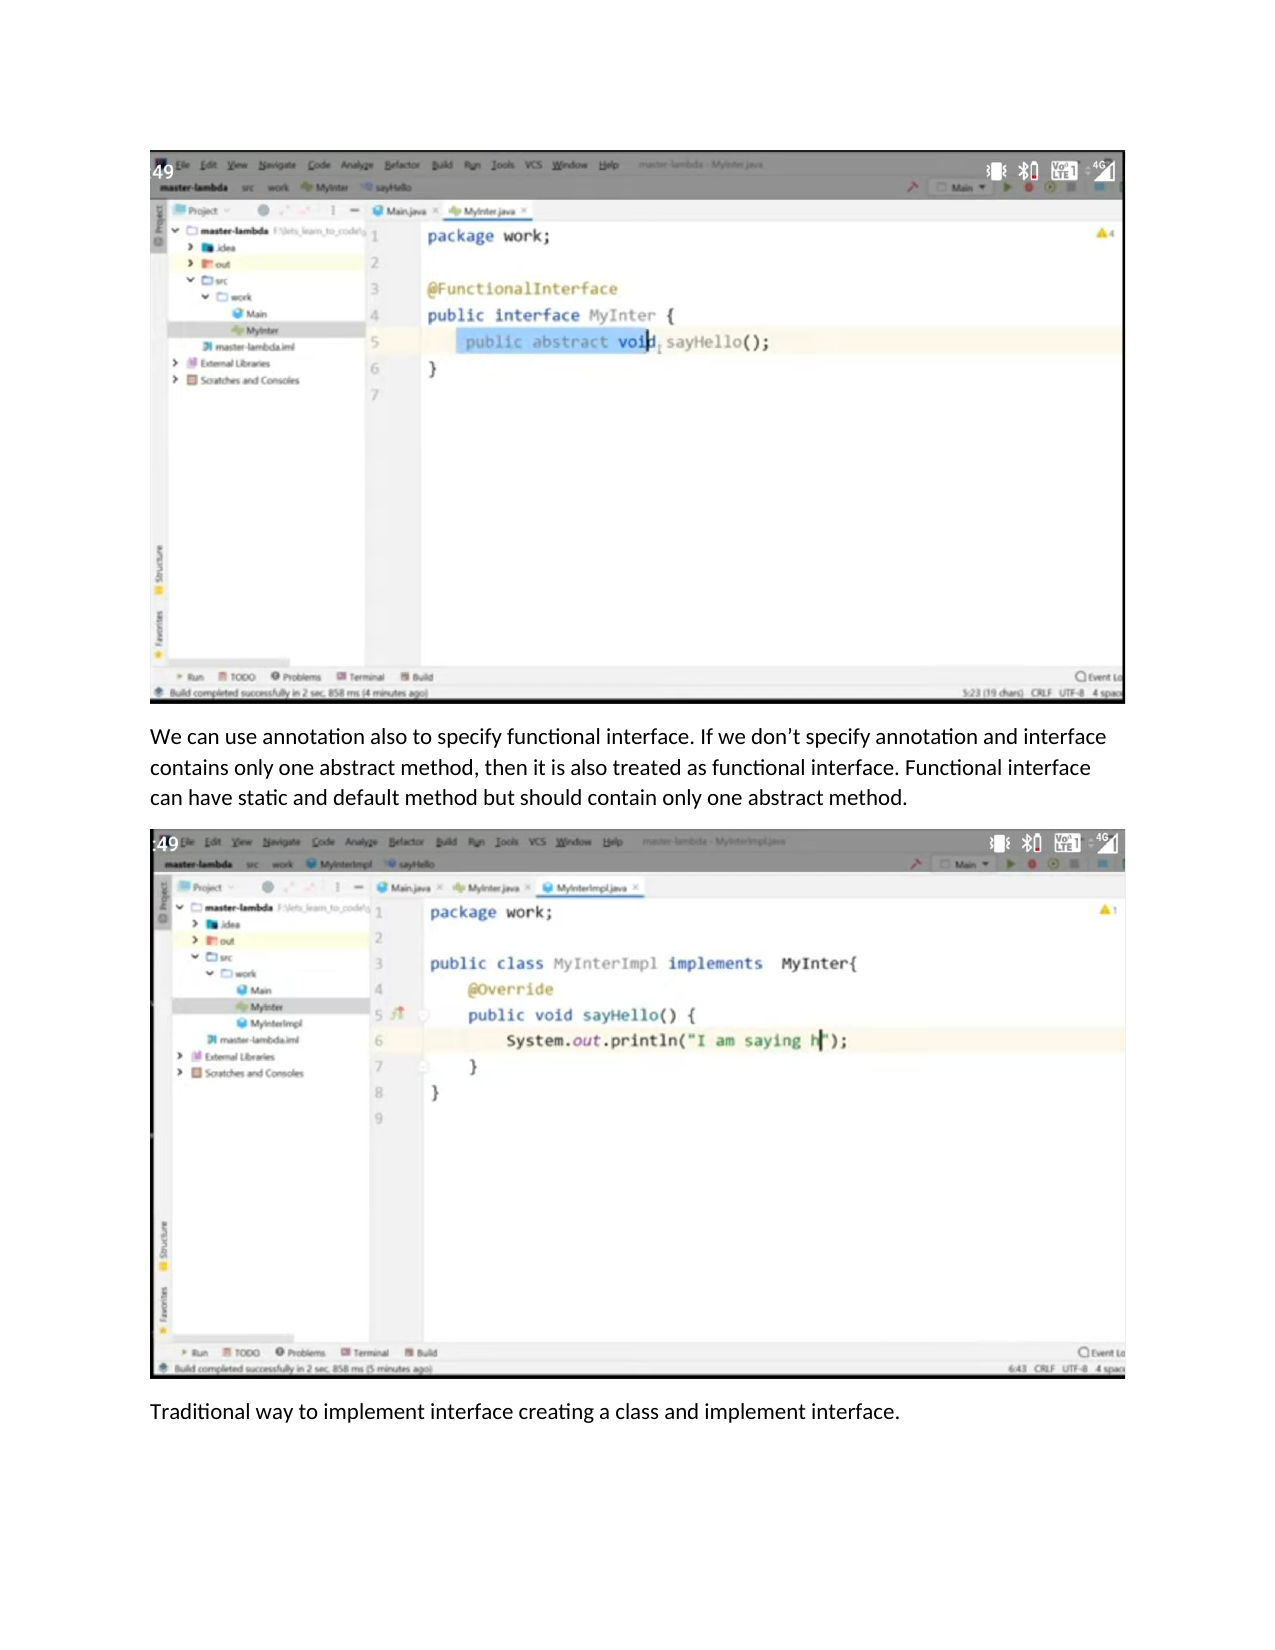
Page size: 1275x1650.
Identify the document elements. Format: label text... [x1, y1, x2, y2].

picture [150, 150, 1125, 704]
text We can use annotation also to specify functional interface. If we don’t specify annotation and interface contains only one abstract method, then it is also treated as functional interface. Functional interface can have static and default method but should contain only one abstract method. [150, 722, 1125, 811]
picture [150, 829, 1125, 1379]
text Traditional way to implement interface creating a class and implement interface. [150, 1397, 1125, 1425]
